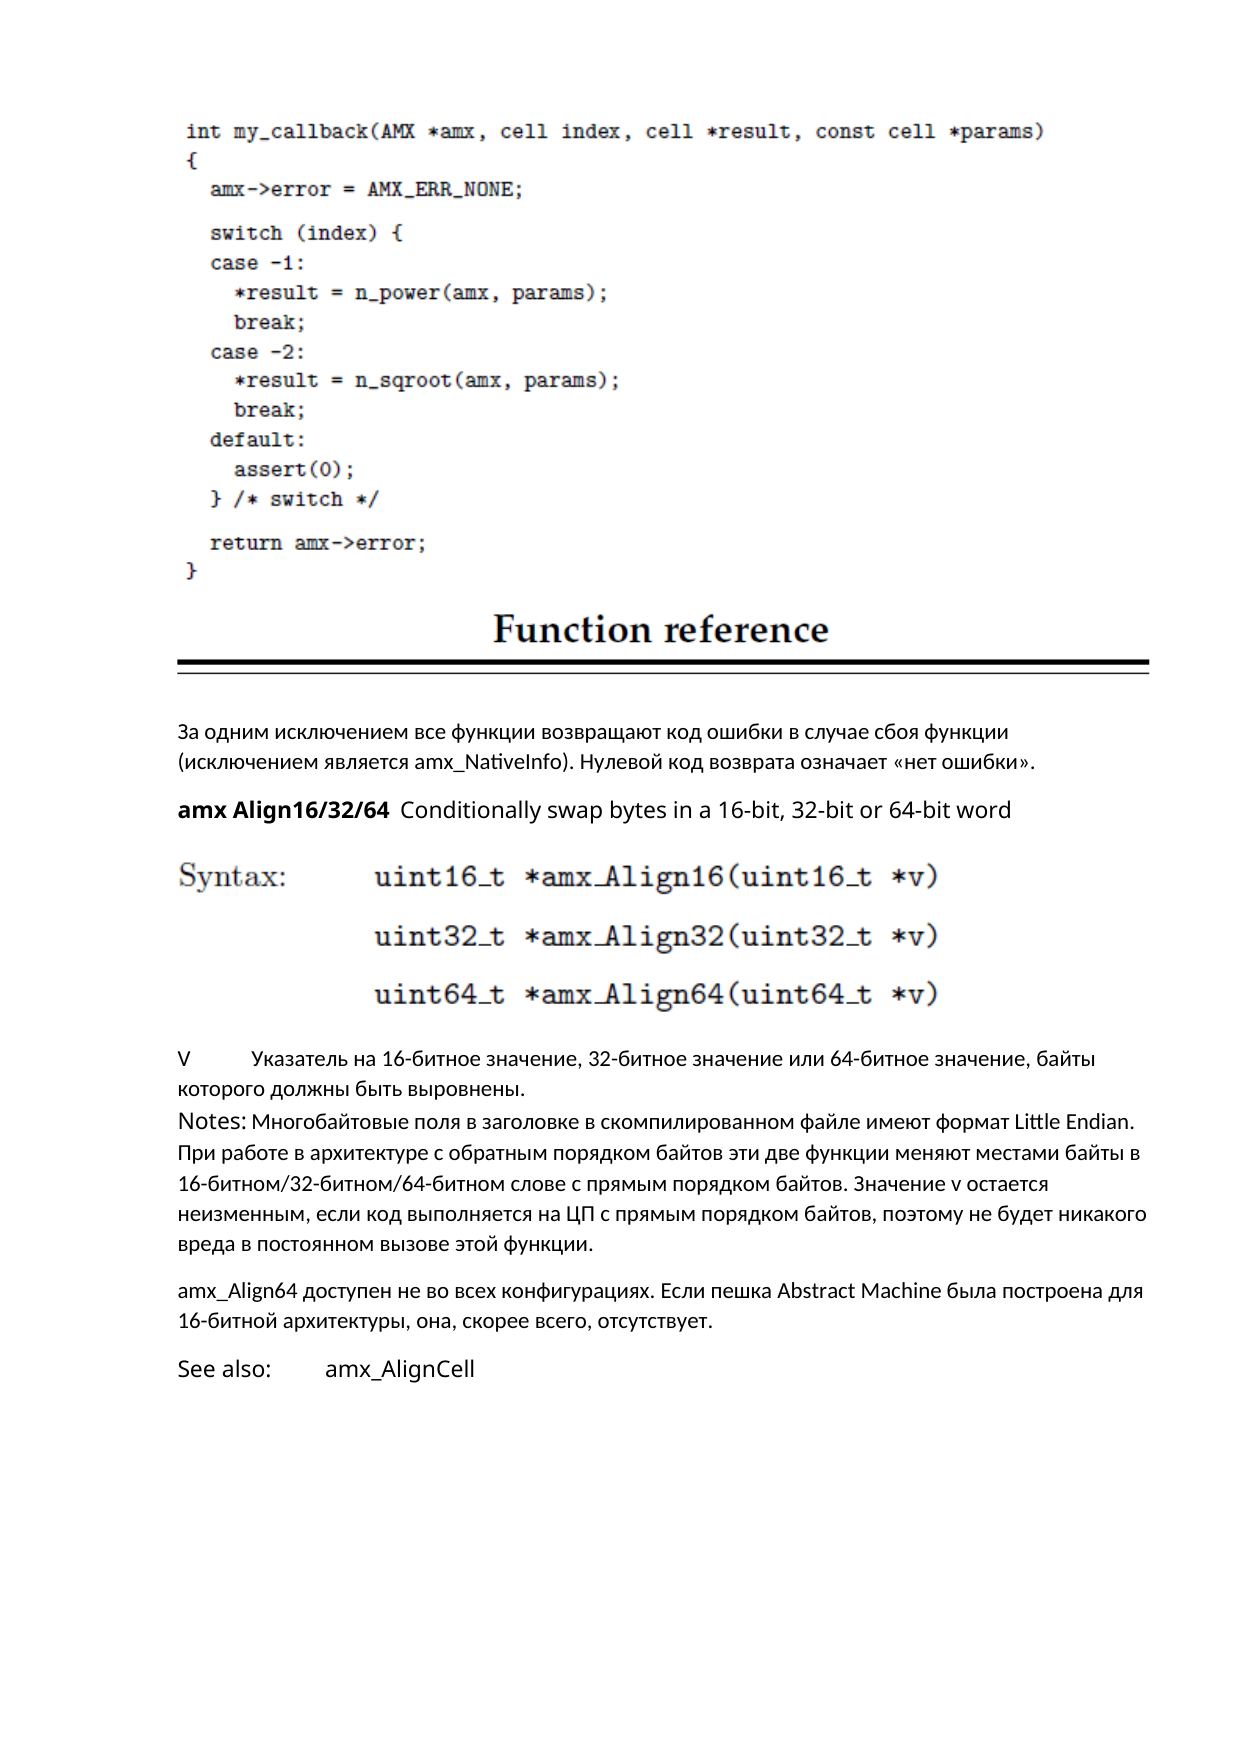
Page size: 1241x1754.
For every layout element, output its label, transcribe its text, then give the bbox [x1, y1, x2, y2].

text amx Align16/32/64 Conditionally swap bytes in a 16-bit, 32-bit or 64-bit word [177, 794, 1152, 825]
picture [177, 118, 1062, 586]
text See also: amx_AlignCell [177, 1353, 1152, 1384]
picture [177, 604, 1152, 698]
text V Указатель на 16-битное значение, 32-битное значение или 64-битное значение, байты которого должны быть выровнены. Notes: Многобайтовые поля в заголовке в скомпилированном файле имеют формат Little Endian. При работе в архитектуре с обратным порядком байтов эти две функции меняют местами байты в 16-битном/32-битном/64-битном слове с прямым порядком байтов. Значение v остается неизменным, если код выполняется на ЦП с прямым порядком байтов, поэтому не будет никакого вреда в постоянном вызове этой функции. [177, 1044, 1152, 1257]
text amx_Align64 доступен не во всех конфигурациях. Если пешка Abstract Machine была построена для 16-битной архитектуры, она, скорее всего, отсутствует. [177, 1276, 1152, 1334]
text За одним исключением все функции возвращают код ошибки в случае сбоя функции (исключением является amx_NativeInfo). Нулевой код возврата означает «нет ошибки». [177, 717, 1152, 775]
picture [177, 844, 960, 1026]
